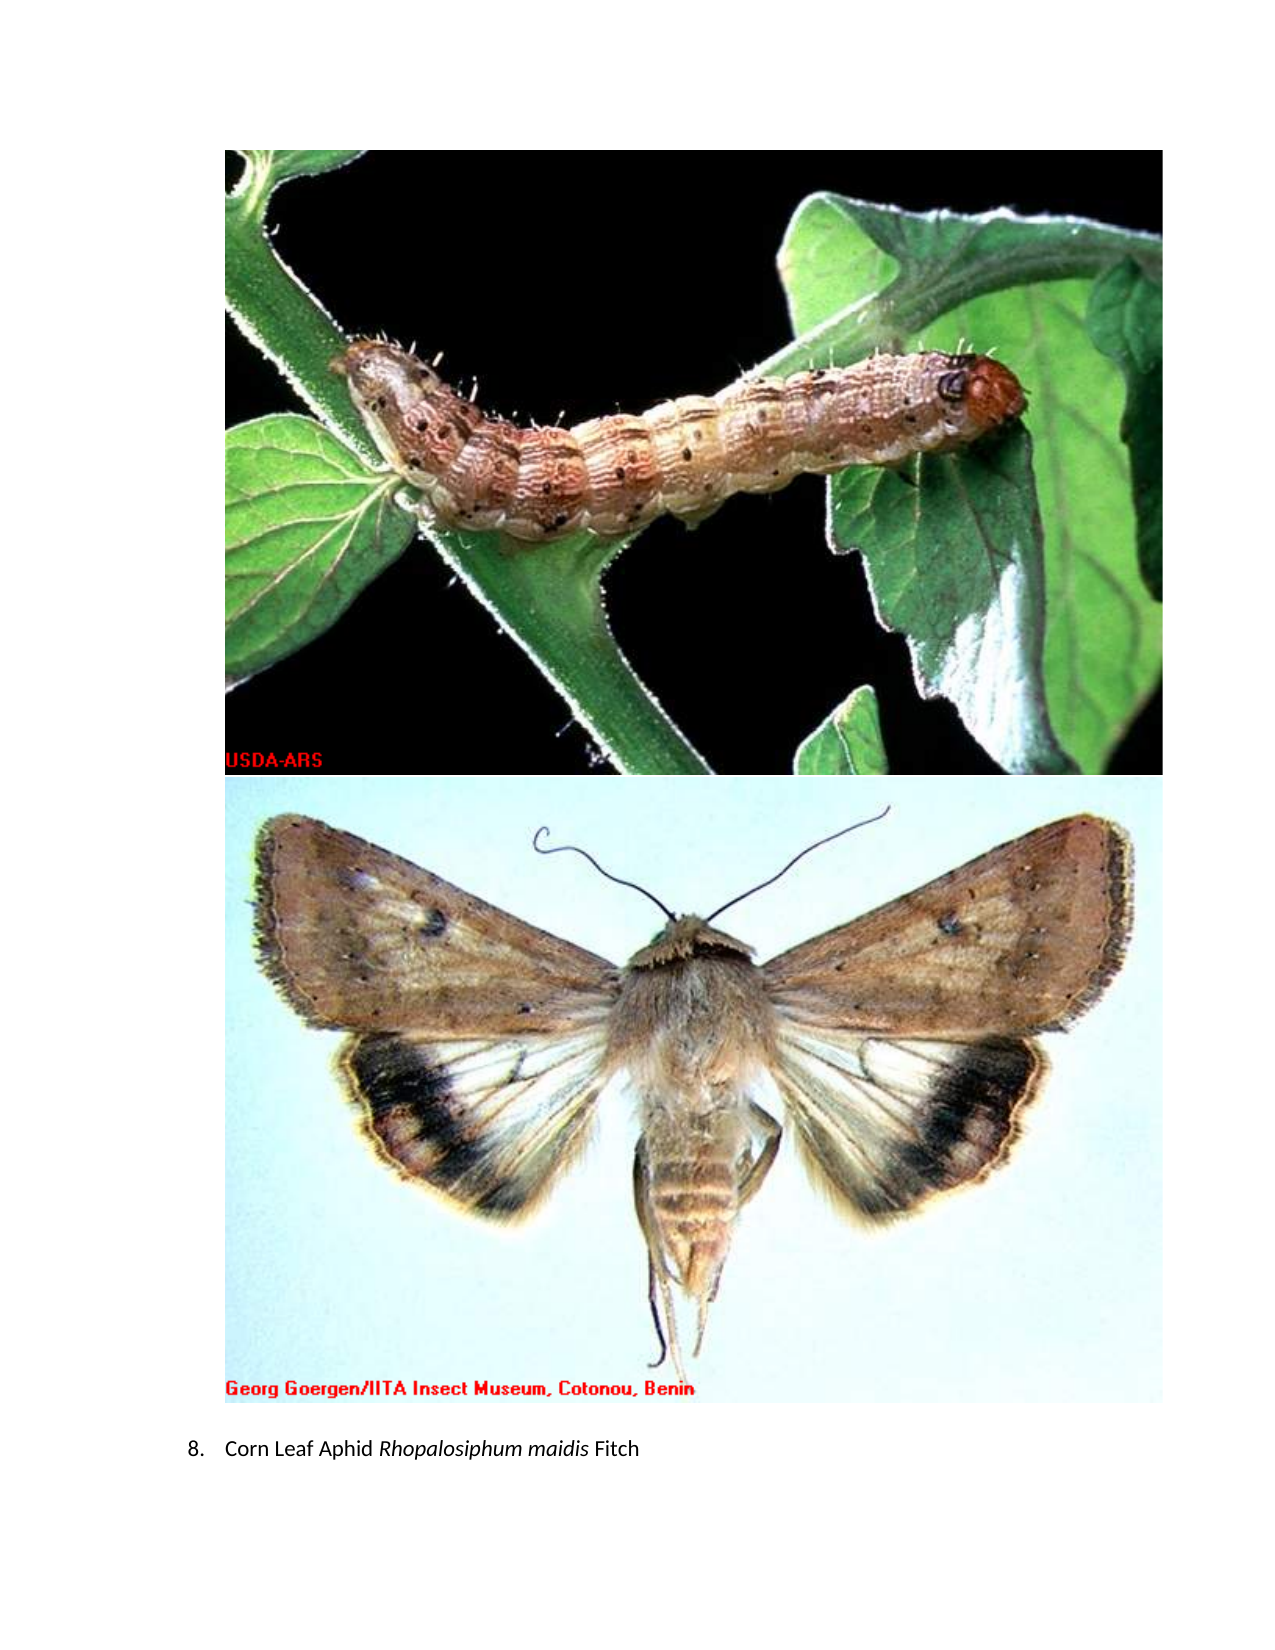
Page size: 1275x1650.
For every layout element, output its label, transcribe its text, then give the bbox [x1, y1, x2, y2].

picture [225, 777, 1163, 1403]
picture [225, 150, 1163, 775]
list Corn Leaf Aphid Rhopalosiphum maidis Fitch [187, 1434, 1125, 1463]
